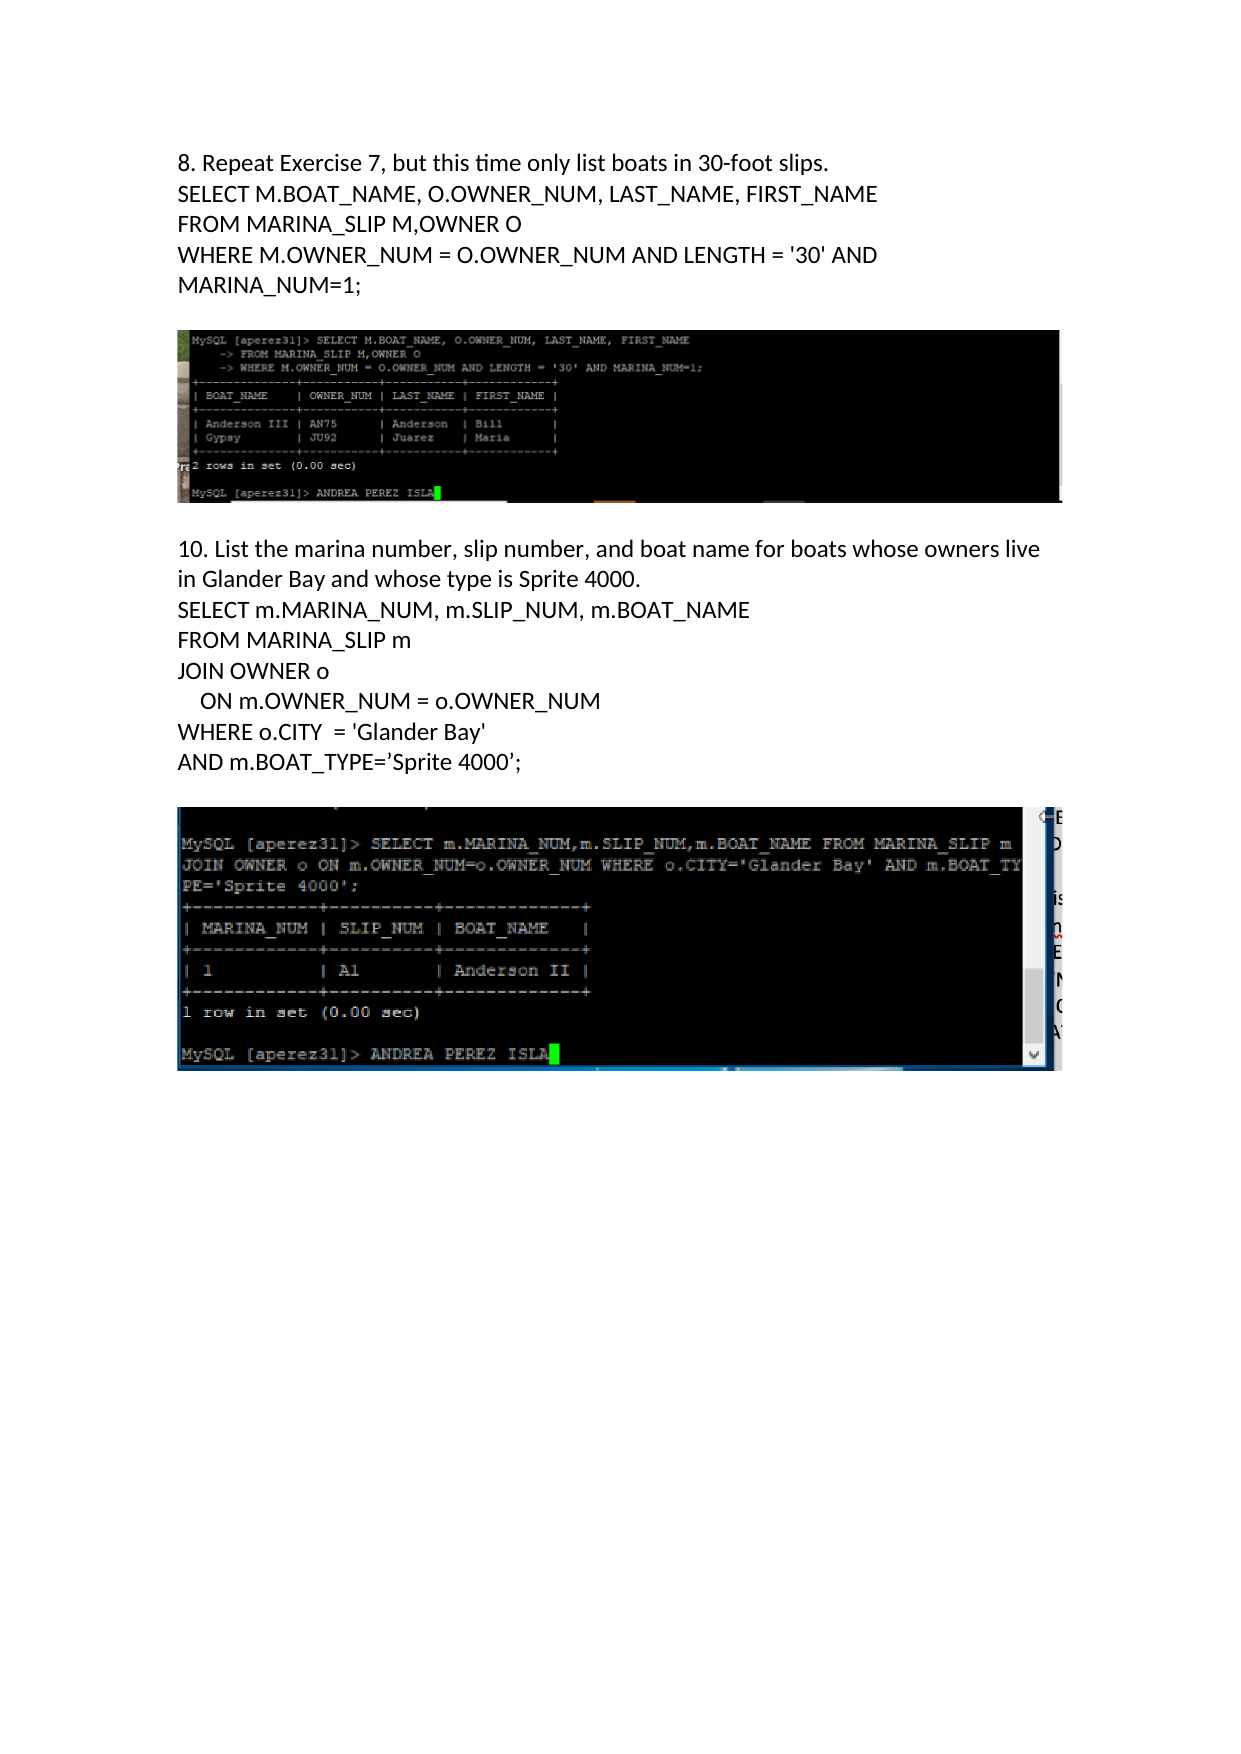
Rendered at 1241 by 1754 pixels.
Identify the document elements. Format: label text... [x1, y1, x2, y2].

picture [177, 807, 1063, 1071]
text 8. Repeat Exercise 7, but this time only list boats in 30-foot slips. [177, 148, 1063, 178]
text SELECT m.MARINA_NUM, m.SLIP_NUM, m.BOAT_NAME [177, 594, 1063, 624]
text WHERE o.CITY = 'Glander Bay' [177, 716, 1063, 747]
text ON m.OWNER_NUM = o.OWNER_NUM [177, 686, 1063, 716]
text FROM MARINA_SLIP m [177, 624, 1063, 655]
text 10. List the marina number, slip number, and boat name for boats whose owners live in Glander Bay and whose type is Sprite 4000. [177, 533, 1063, 594]
text SELECT M.BOAT_NAME, O.OWNER_NUM, LAST_NAME, FIRST_NAME FROM MARINA_SLIP M,OWNER O WHERE M.OWNER_NUM = O.OWNER_NUM AND LENGTH = '30' AND MARINA_NUM=1; [177, 178, 1063, 300]
text AND m.BOAT_TYPE=’Sprite 4000’; [177, 747, 1063, 777]
picture [177, 330, 1063, 503]
text JOIN OWNER o [177, 655, 1063, 686]
